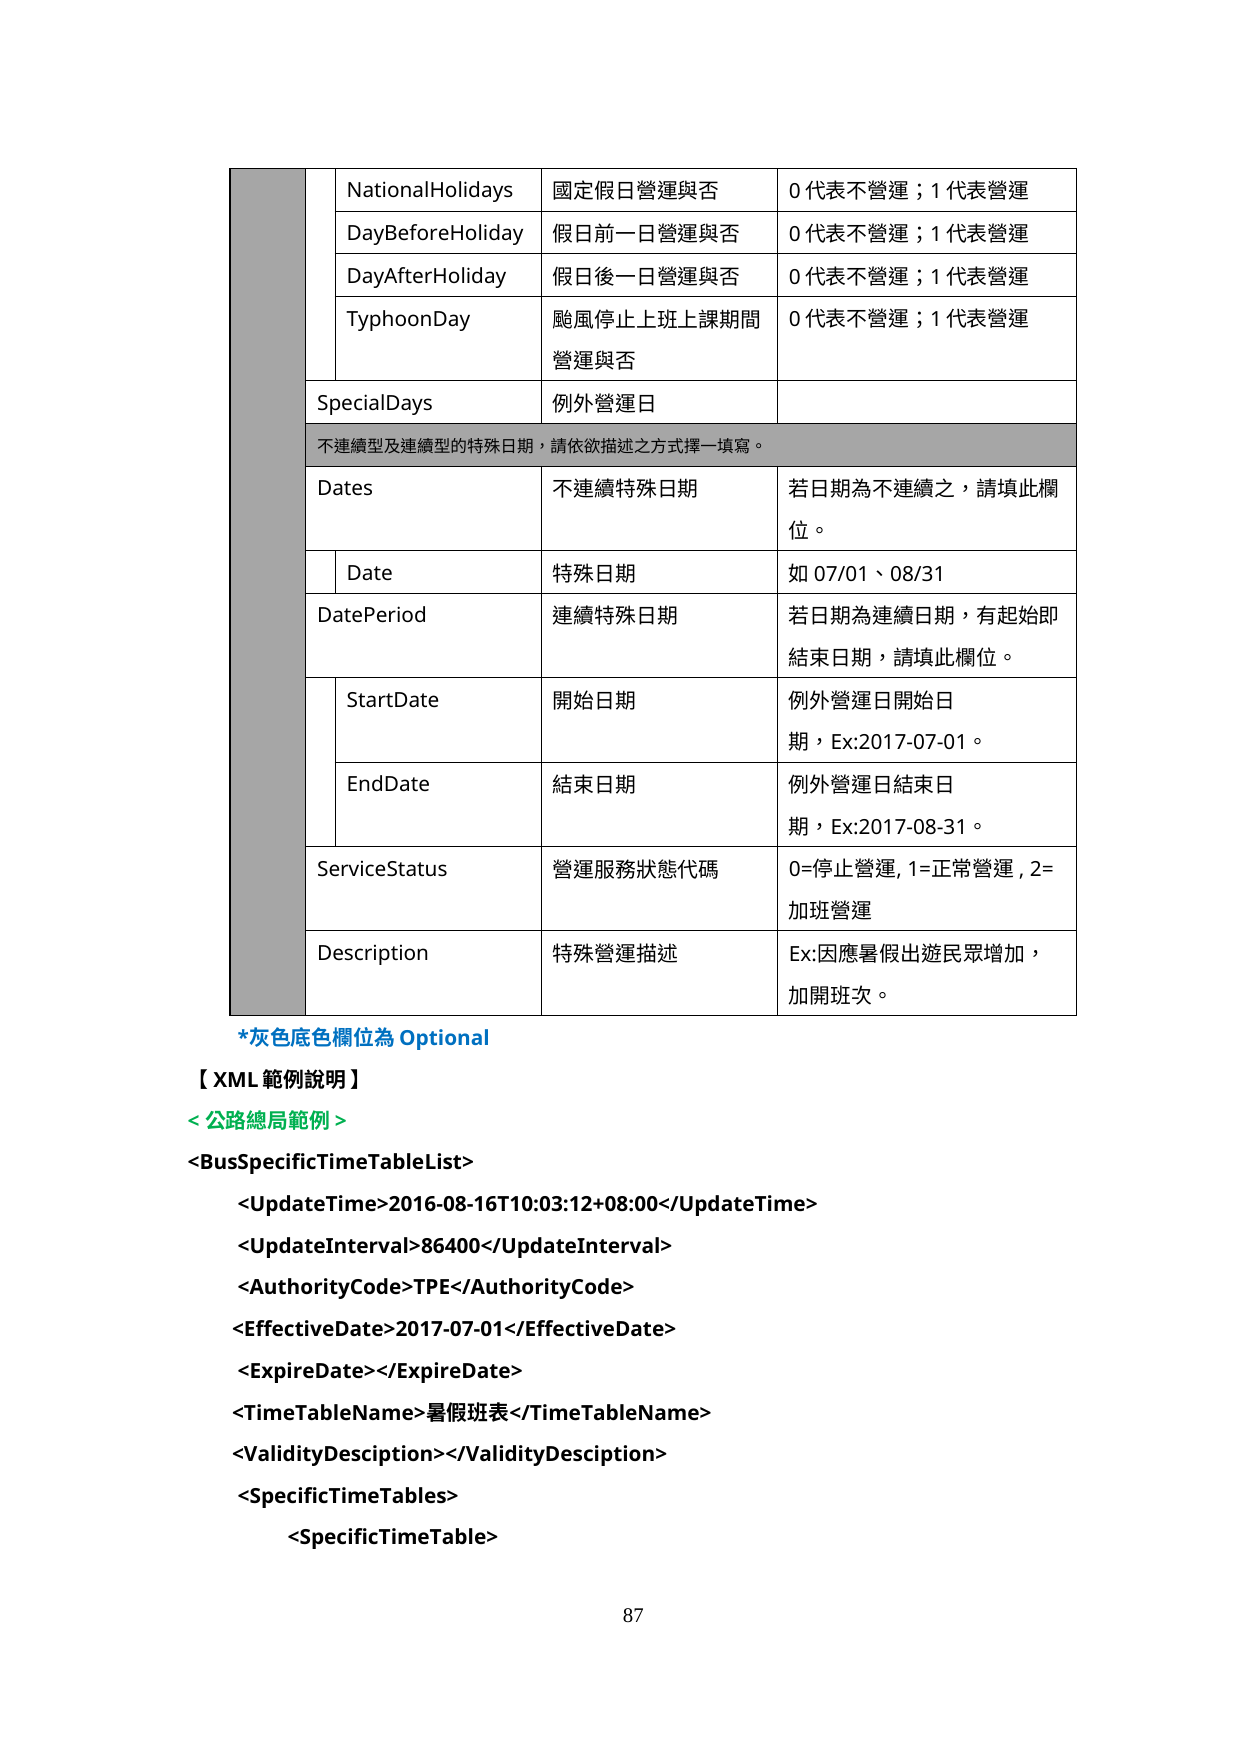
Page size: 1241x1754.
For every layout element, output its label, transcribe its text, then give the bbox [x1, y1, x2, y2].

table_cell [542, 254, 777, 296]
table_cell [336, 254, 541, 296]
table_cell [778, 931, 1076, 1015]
text <EffectiveDate>2017-07-01</EffectiveDate> [232, 1307, 1078, 1349]
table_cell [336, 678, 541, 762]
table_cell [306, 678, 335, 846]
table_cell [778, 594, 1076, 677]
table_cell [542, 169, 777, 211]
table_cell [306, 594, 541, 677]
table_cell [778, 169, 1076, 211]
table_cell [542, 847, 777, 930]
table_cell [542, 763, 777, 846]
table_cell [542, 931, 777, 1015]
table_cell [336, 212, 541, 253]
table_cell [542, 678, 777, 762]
text <ExpireDate></ExpireDate> [187, 1349, 1078, 1391]
text <BusSpecificTimeTableList> [187, 1141, 1078, 1182]
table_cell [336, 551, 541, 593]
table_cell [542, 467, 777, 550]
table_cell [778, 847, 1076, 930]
text < 公路總局範例 > [187, 1099, 1078, 1141]
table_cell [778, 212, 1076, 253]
text *灰色底色欄位為Optional [237, 1016, 1078, 1057]
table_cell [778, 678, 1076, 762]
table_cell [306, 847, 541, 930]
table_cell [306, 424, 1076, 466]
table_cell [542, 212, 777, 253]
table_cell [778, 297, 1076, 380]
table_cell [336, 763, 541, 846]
text <ValidityDesciption></ValidityDesciption> <SpecificTimeTables> [232, 1432, 1078, 1516]
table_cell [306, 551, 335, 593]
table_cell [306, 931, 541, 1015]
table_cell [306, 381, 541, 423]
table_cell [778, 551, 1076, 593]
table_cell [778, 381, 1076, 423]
text <UpdateTime>2016-08-16T10:03:12+08:00</UpdateTime> [187, 1182, 1078, 1224]
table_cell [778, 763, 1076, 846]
text <AuthorityCode>TPE</AuthorityCode> [187, 1266, 1078, 1307]
text 【 XML範例說明 】 [187, 1057, 1078, 1099]
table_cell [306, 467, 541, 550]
text <SpecificTimeTable> [187, 1516, 1078, 1557]
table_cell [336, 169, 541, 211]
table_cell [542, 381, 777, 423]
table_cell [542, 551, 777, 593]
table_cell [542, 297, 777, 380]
text <TimeTableName>暑假班表</TimeTableName> [232, 1391, 1078, 1432]
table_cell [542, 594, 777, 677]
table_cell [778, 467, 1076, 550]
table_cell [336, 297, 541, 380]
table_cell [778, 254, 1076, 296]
text <UpdateInterval>86400</UpdateInterval> [187, 1224, 1078, 1266]
